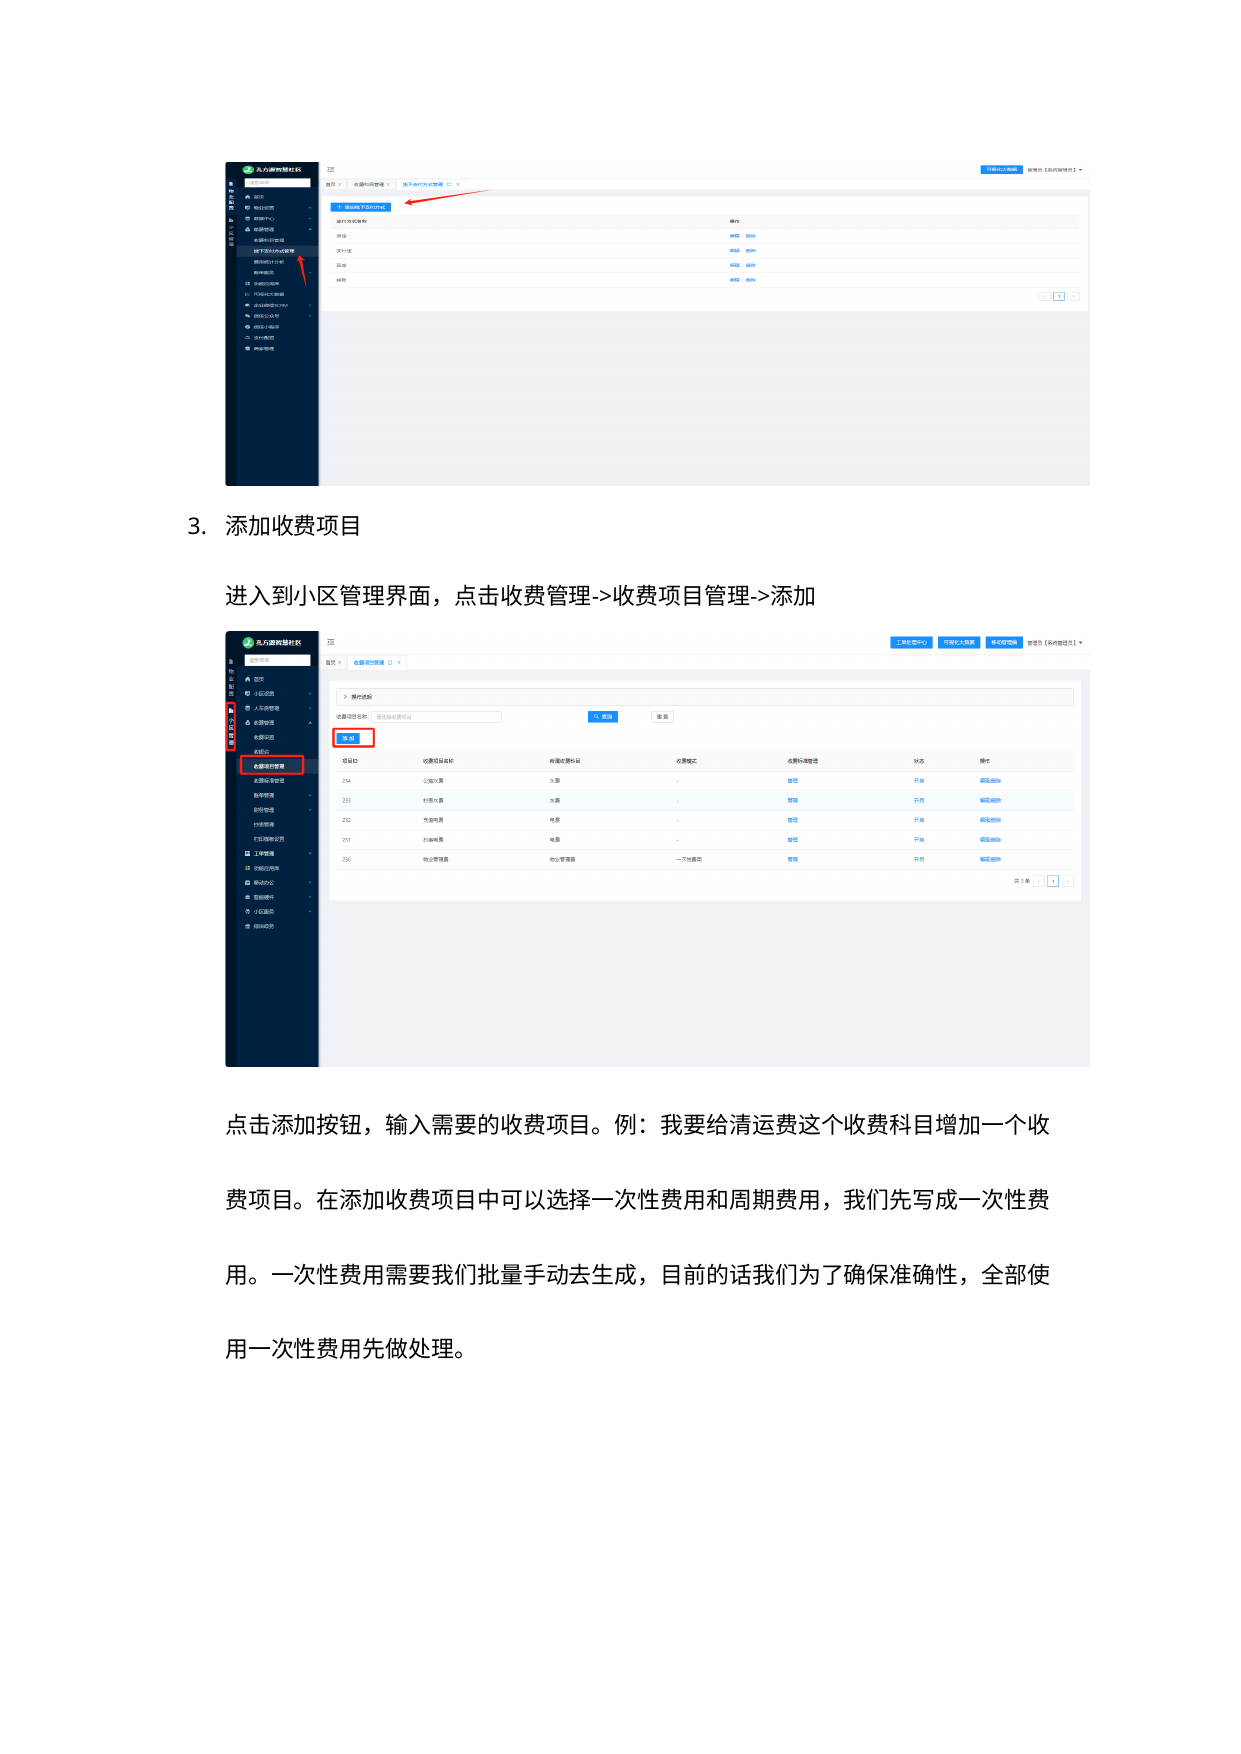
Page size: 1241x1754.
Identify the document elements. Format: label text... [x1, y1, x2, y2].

list 进入到小区管理界面，点击收费管理->收费项目管理->添加 [225, 562, 1053, 627]
list 添加收费项目 [187, 492, 1053, 557]
list 点击添加按钮，输入需要的收费项目。例：我要给清运费这个收费科目增加一个收费项目。在添加收费项目中可以选择一次性费用和周期费用，我们先写成一次性费用。一次性费用需要我们批量手动去生成，目前的话我们为了确保准确性，全部使用一次性费用先做处理。 [225, 1091, 1053, 1380]
picture [225, 631, 1091, 1067]
picture [225, 162, 1091, 486]
